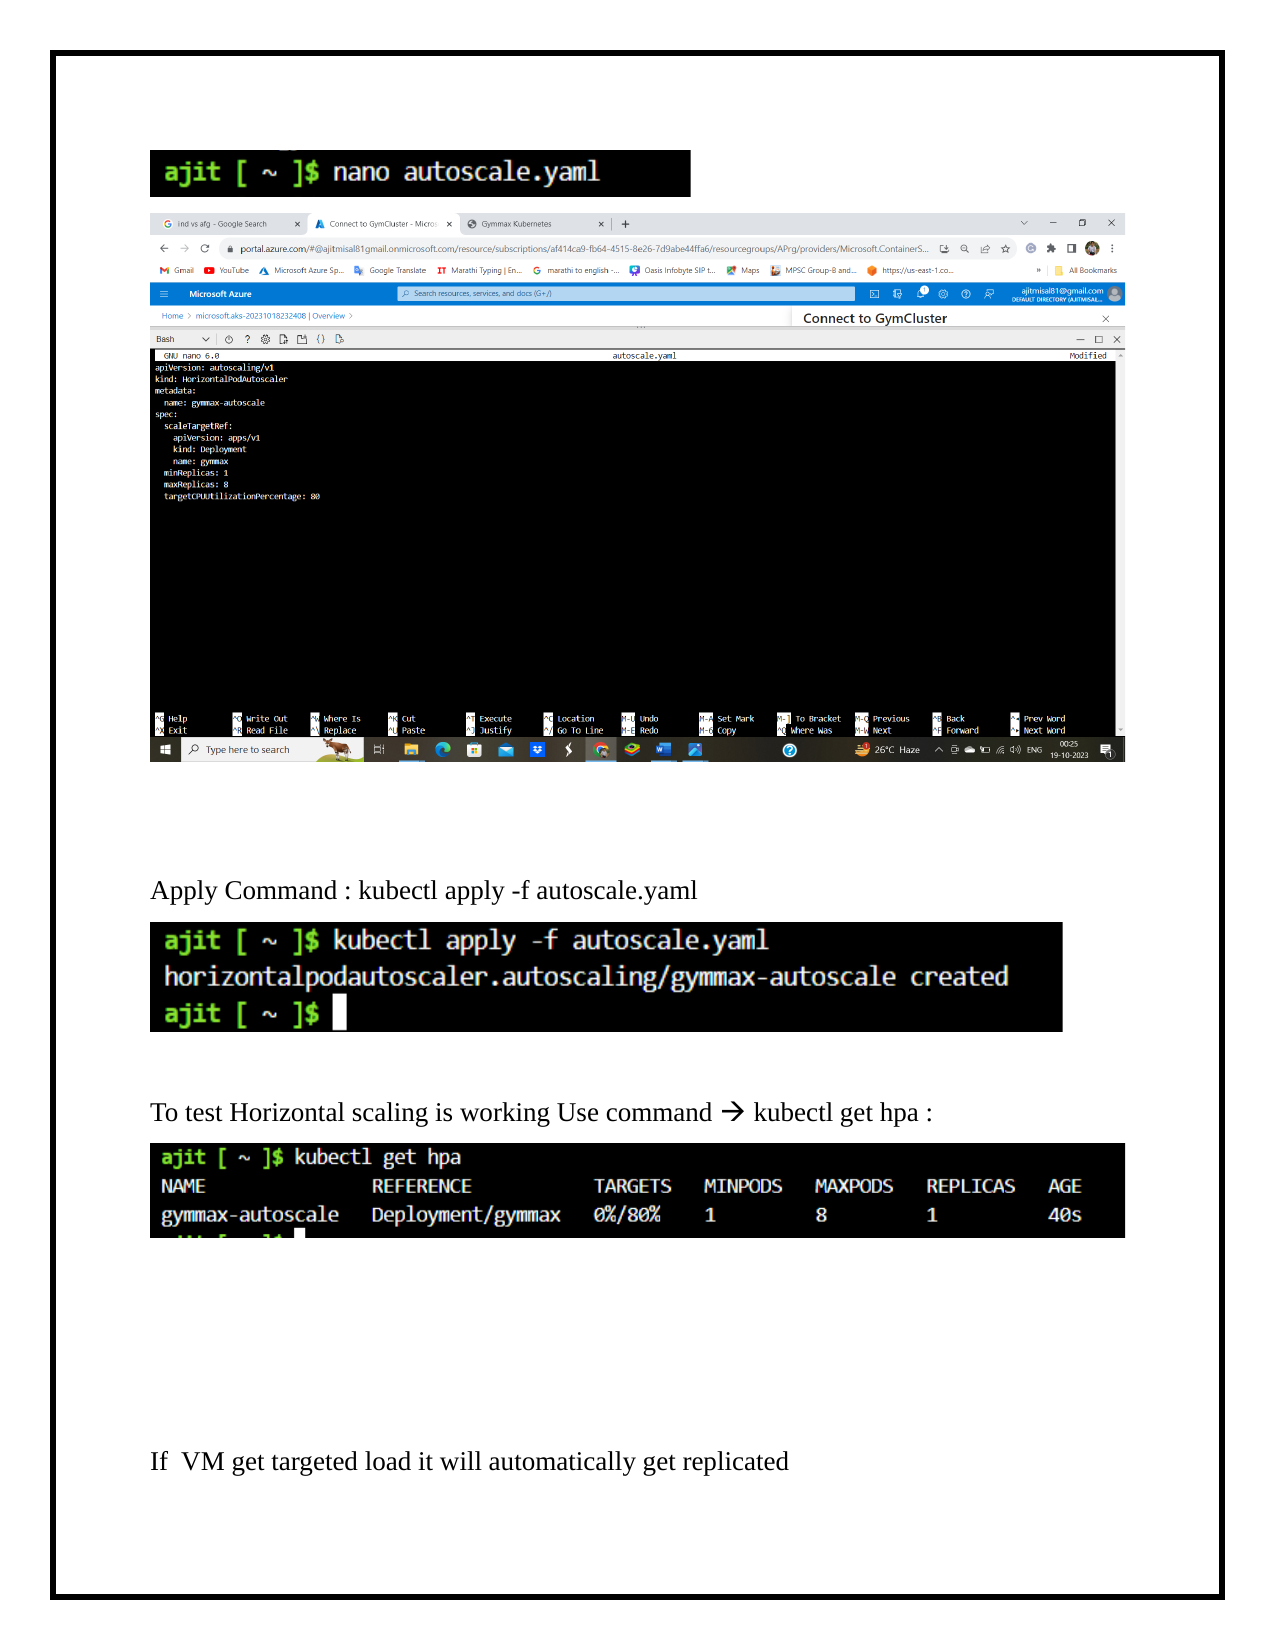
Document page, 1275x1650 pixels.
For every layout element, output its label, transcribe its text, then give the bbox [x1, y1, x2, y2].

text Apply Command : kubectl apply -f autoscale.yaml [150, 874, 1125, 905]
text If VM get targeted load it will automatically get replicated [150, 1445, 1125, 1476]
picture [150, 922, 1063, 1032]
text To test Horizontal scaling is working Use command kubectl get hpa : [150, 1096, 1125, 1127]
picture [150, 150, 691, 197]
picture [150, 213, 1125, 762]
picture [150, 1143, 1125, 1238]
